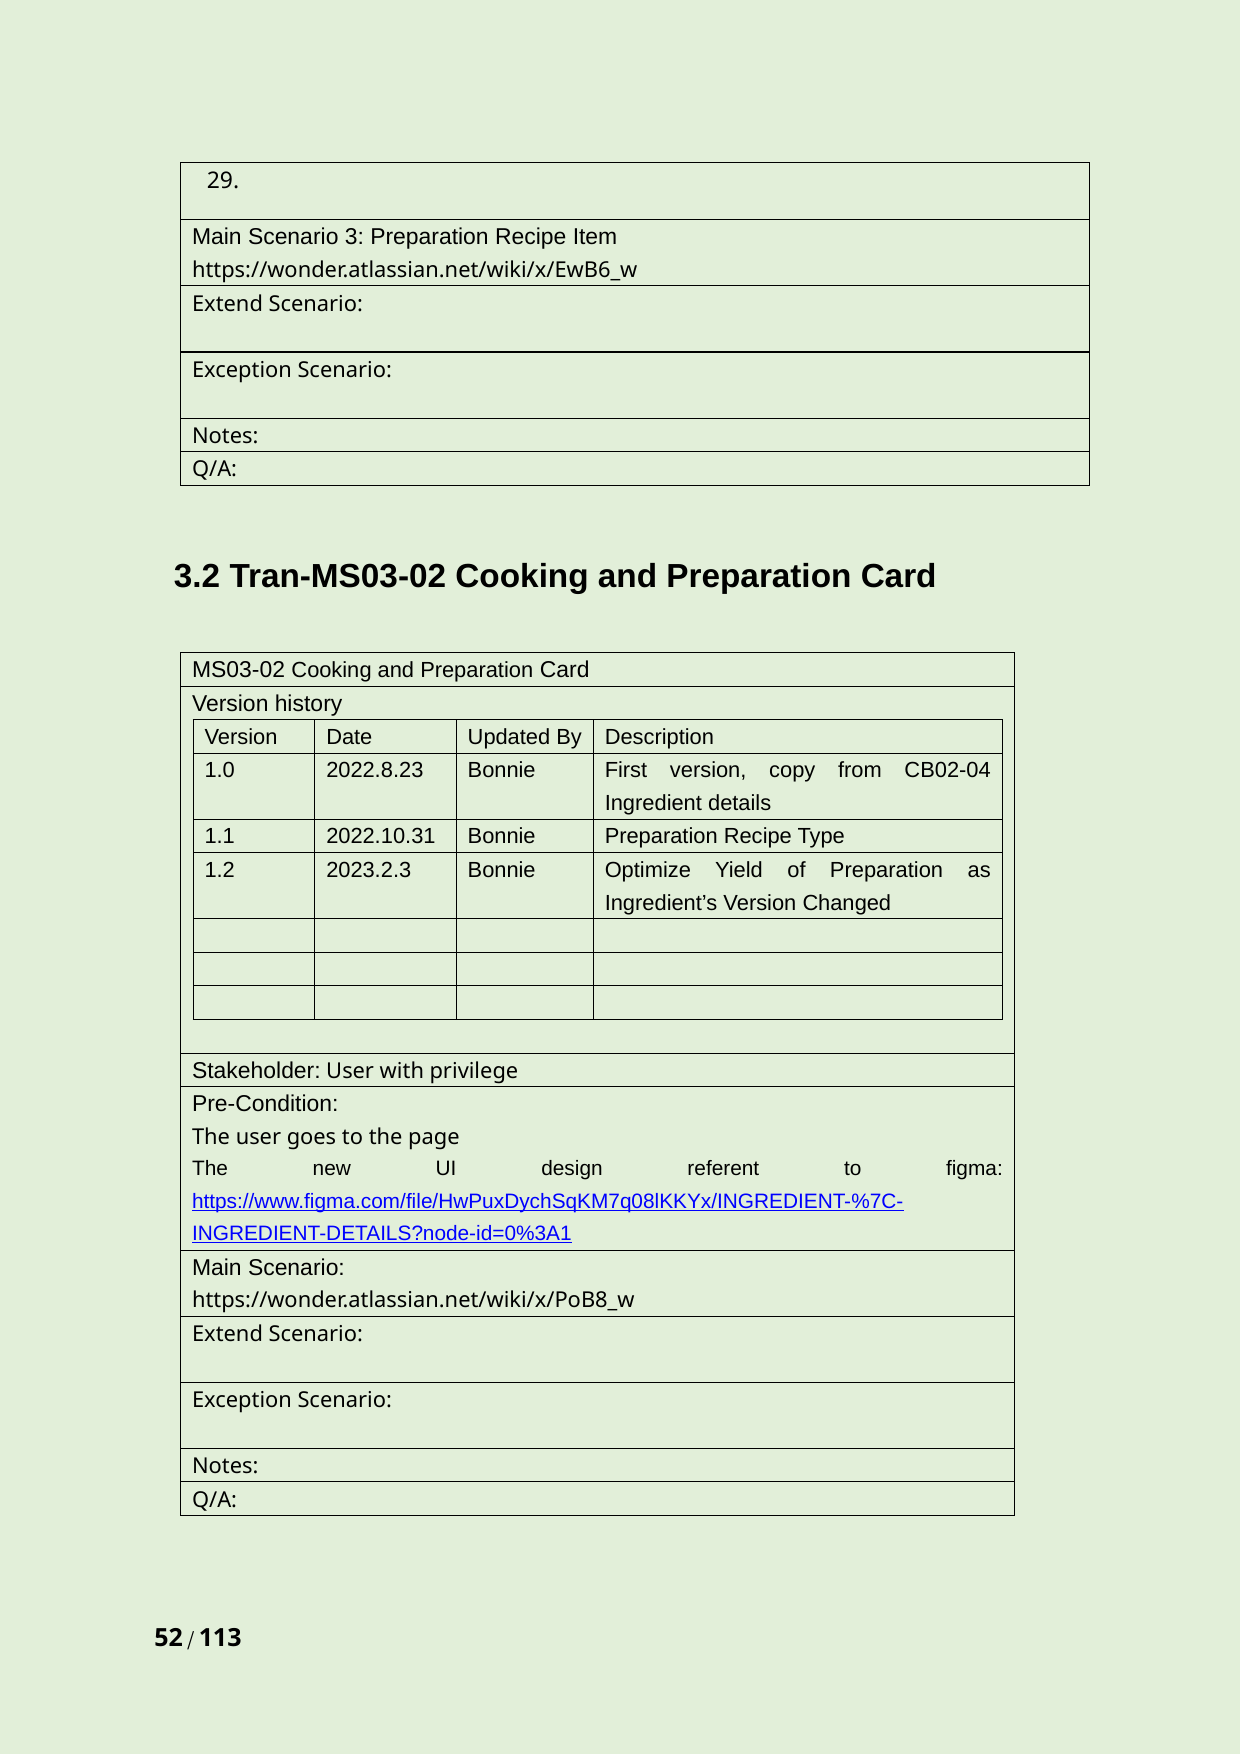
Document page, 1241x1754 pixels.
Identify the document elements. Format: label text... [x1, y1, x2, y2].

table_cell Extend Scenario: [181, 286, 1089, 351]
table_cell Exception Scenario: [181, 353, 1089, 417]
table_header MS03-02 Cooking and Preparation Card [181, 653, 1014, 686]
table_cell Notes: [181, 1449, 1014, 1481]
table_cell Exception Scenario: [181, 1383, 1014, 1448]
subtitle Tran-MS03-02 Cooking and Preparation Card [174, 543, 1090, 608]
table_cell Stakeholder: User with privilege [181, 1054, 1014, 1086]
table_cell Extend Scenario: [181, 1317, 1014, 1382]
table_cell Main Scenario 3: Preparation Recipe Item https://wonder.atlassian.net/wiki/x/EwB6_w [181, 220, 1089, 285]
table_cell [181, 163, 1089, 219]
table_cell Main Scenario: https://wonder.atlassian.net/wiki/x/PoB8_w [181, 1251, 1014, 1316]
table_cell Q/A: [181, 1482, 1014, 1515]
table_cell Version history [181, 687, 1014, 1052]
table_cell Pre-Condition: The user goes to the page The new UI design referent to figma: https://www.figma.com/file/HwPuxDychSqKM7q08lKKYx/INGREDIENT-%7C-INGREDIENT-DETAILS?node-id=0%3A1 [181, 1087, 1014, 1249]
table_cell Q/A: [181, 452, 1089, 484]
table_cell Notes: [181, 419, 1089, 451]
